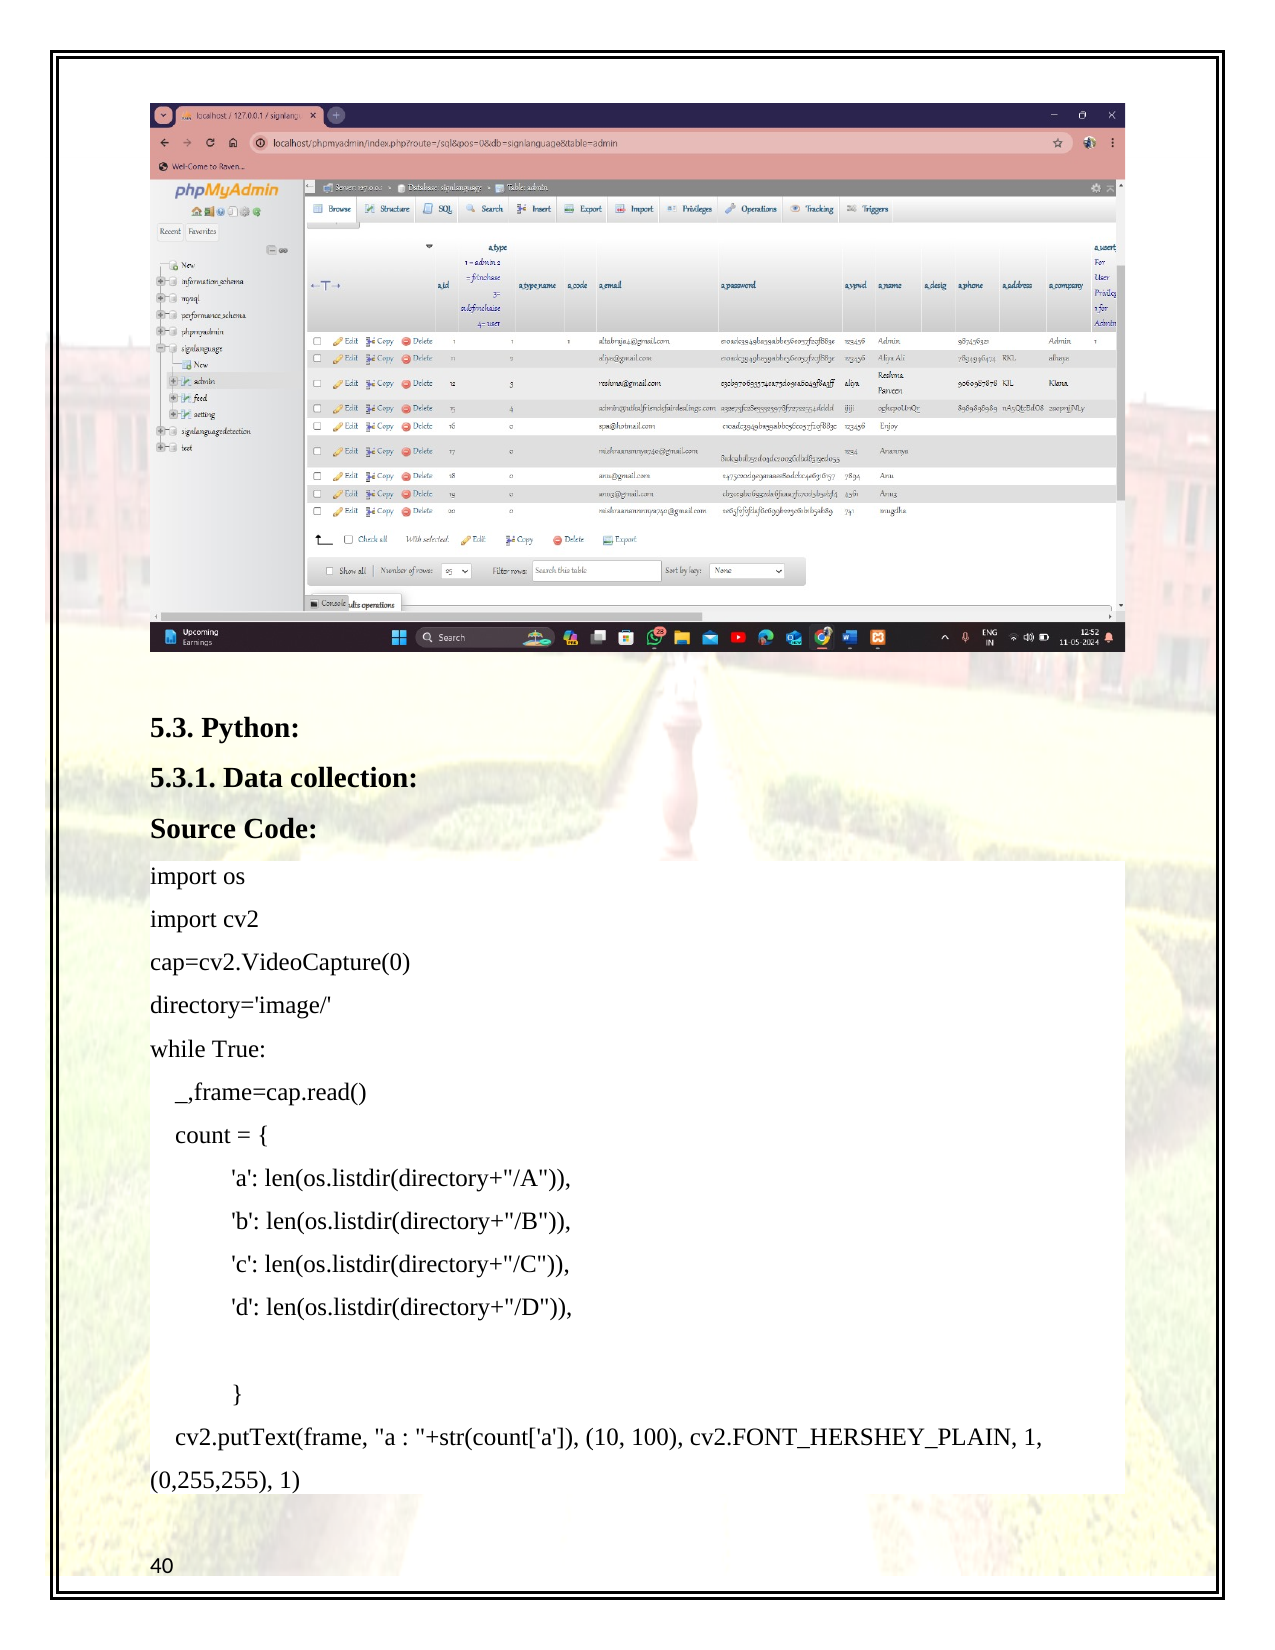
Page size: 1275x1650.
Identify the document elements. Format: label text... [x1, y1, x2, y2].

text 'c': len(os.listdir(directory+"/C")), [150, 1249, 1125, 1278]
text cap=cv2.VideoCapture(0) [150, 947, 1125, 976]
text import cv2 [150, 904, 1125, 933]
text Source Code: [150, 811, 1125, 844]
text } [150, 1379, 1125, 1407]
picture [150, 103, 1125, 652]
text 5.3. Python: [150, 710, 1125, 744]
text 'a': len(os.listdir(directory+"/A")), [150, 1163, 1125, 1192]
text 5.3.1. Data collection: [150, 761, 1125, 794]
text 'd': len(os.listdir(directory+"/D")), [150, 1292, 1125, 1321]
text while True: [150, 1034, 1125, 1062]
text count = { [150, 1120, 1125, 1149]
text directory='image/' [150, 991, 1125, 1019]
text _,frame=cap.read() [150, 1077, 1125, 1106]
text import os [150, 861, 1125, 890]
text cv2.putText(frame, "a : "+str(count['a']), (10, 100), cv2.FONT_HERSHEY_PLAIN, 1, (0,255,255), 1) [150, 1422, 1125, 1494]
text 'b': len(os.listdir(directory+"/B")), [150, 1206, 1125, 1235]
